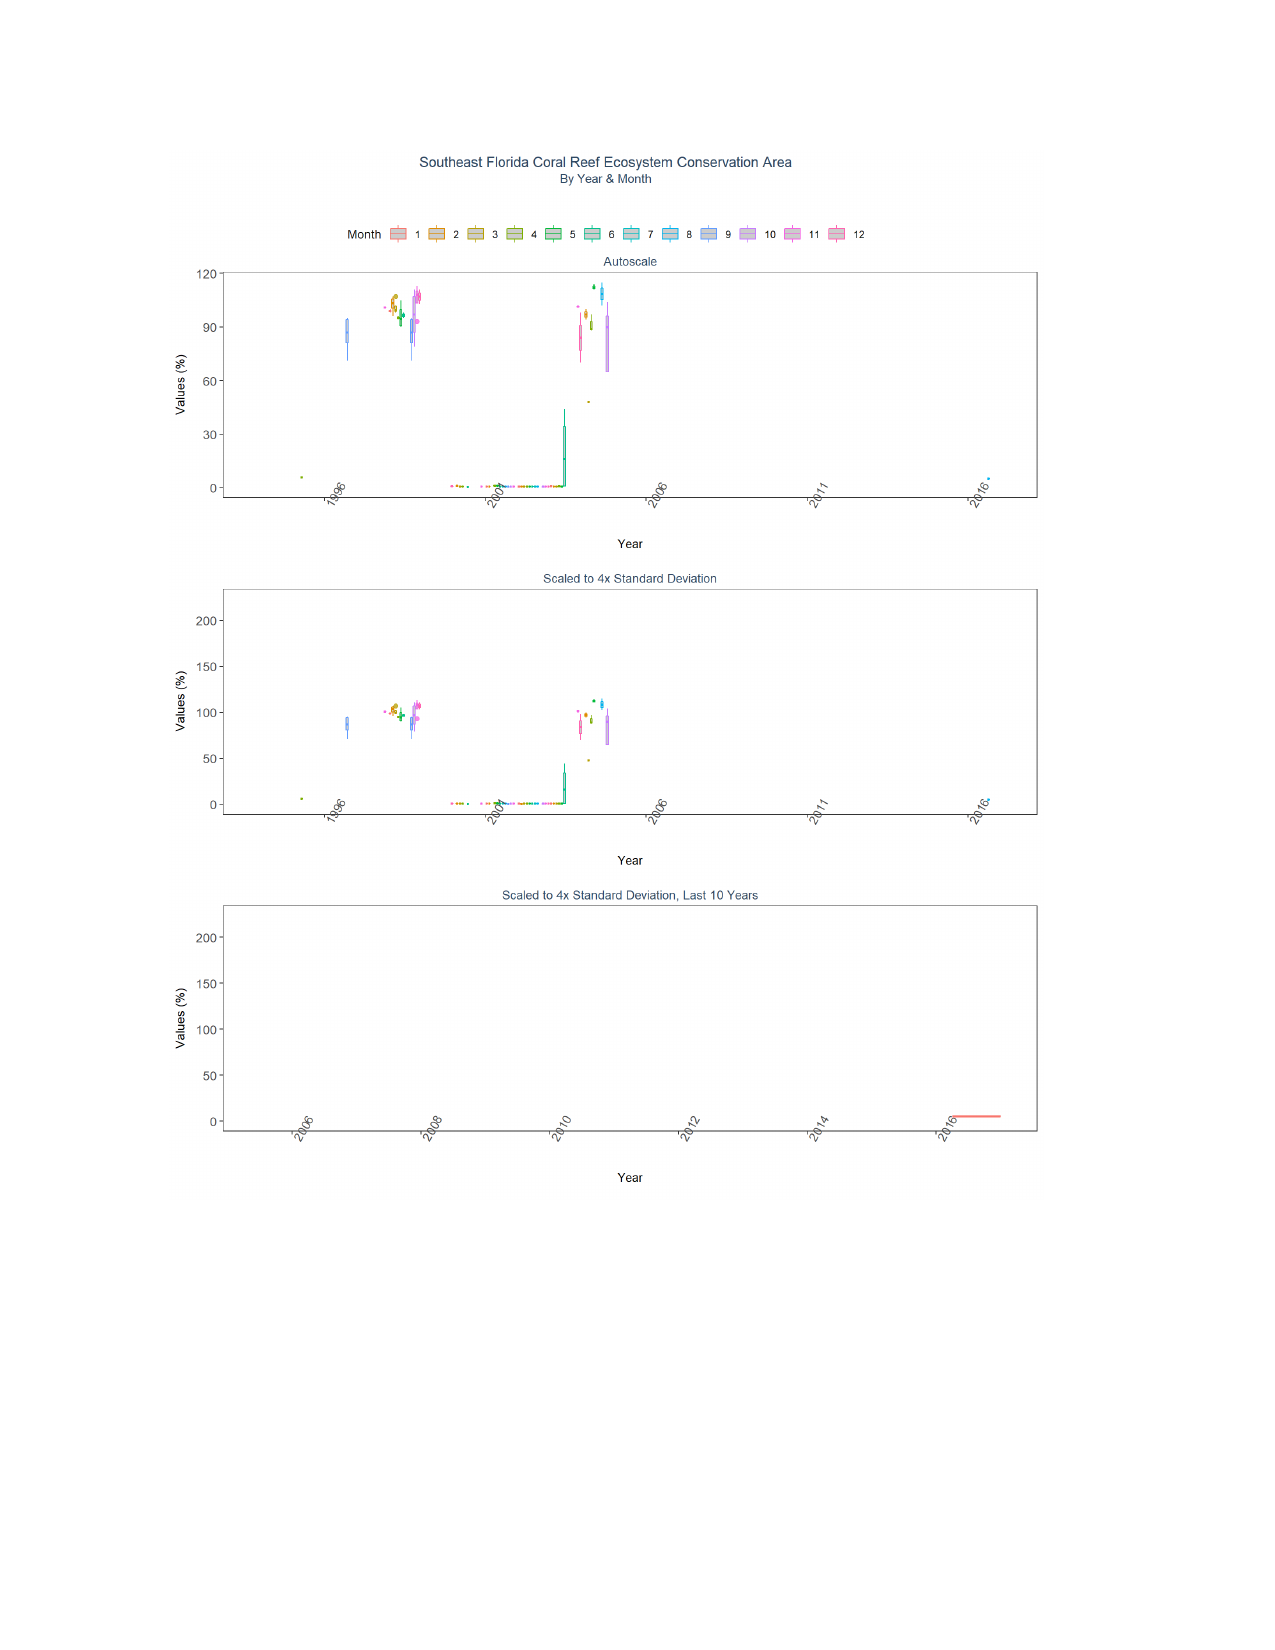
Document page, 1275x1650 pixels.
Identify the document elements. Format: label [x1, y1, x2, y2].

picture [168, 150, 1044, 1200]
